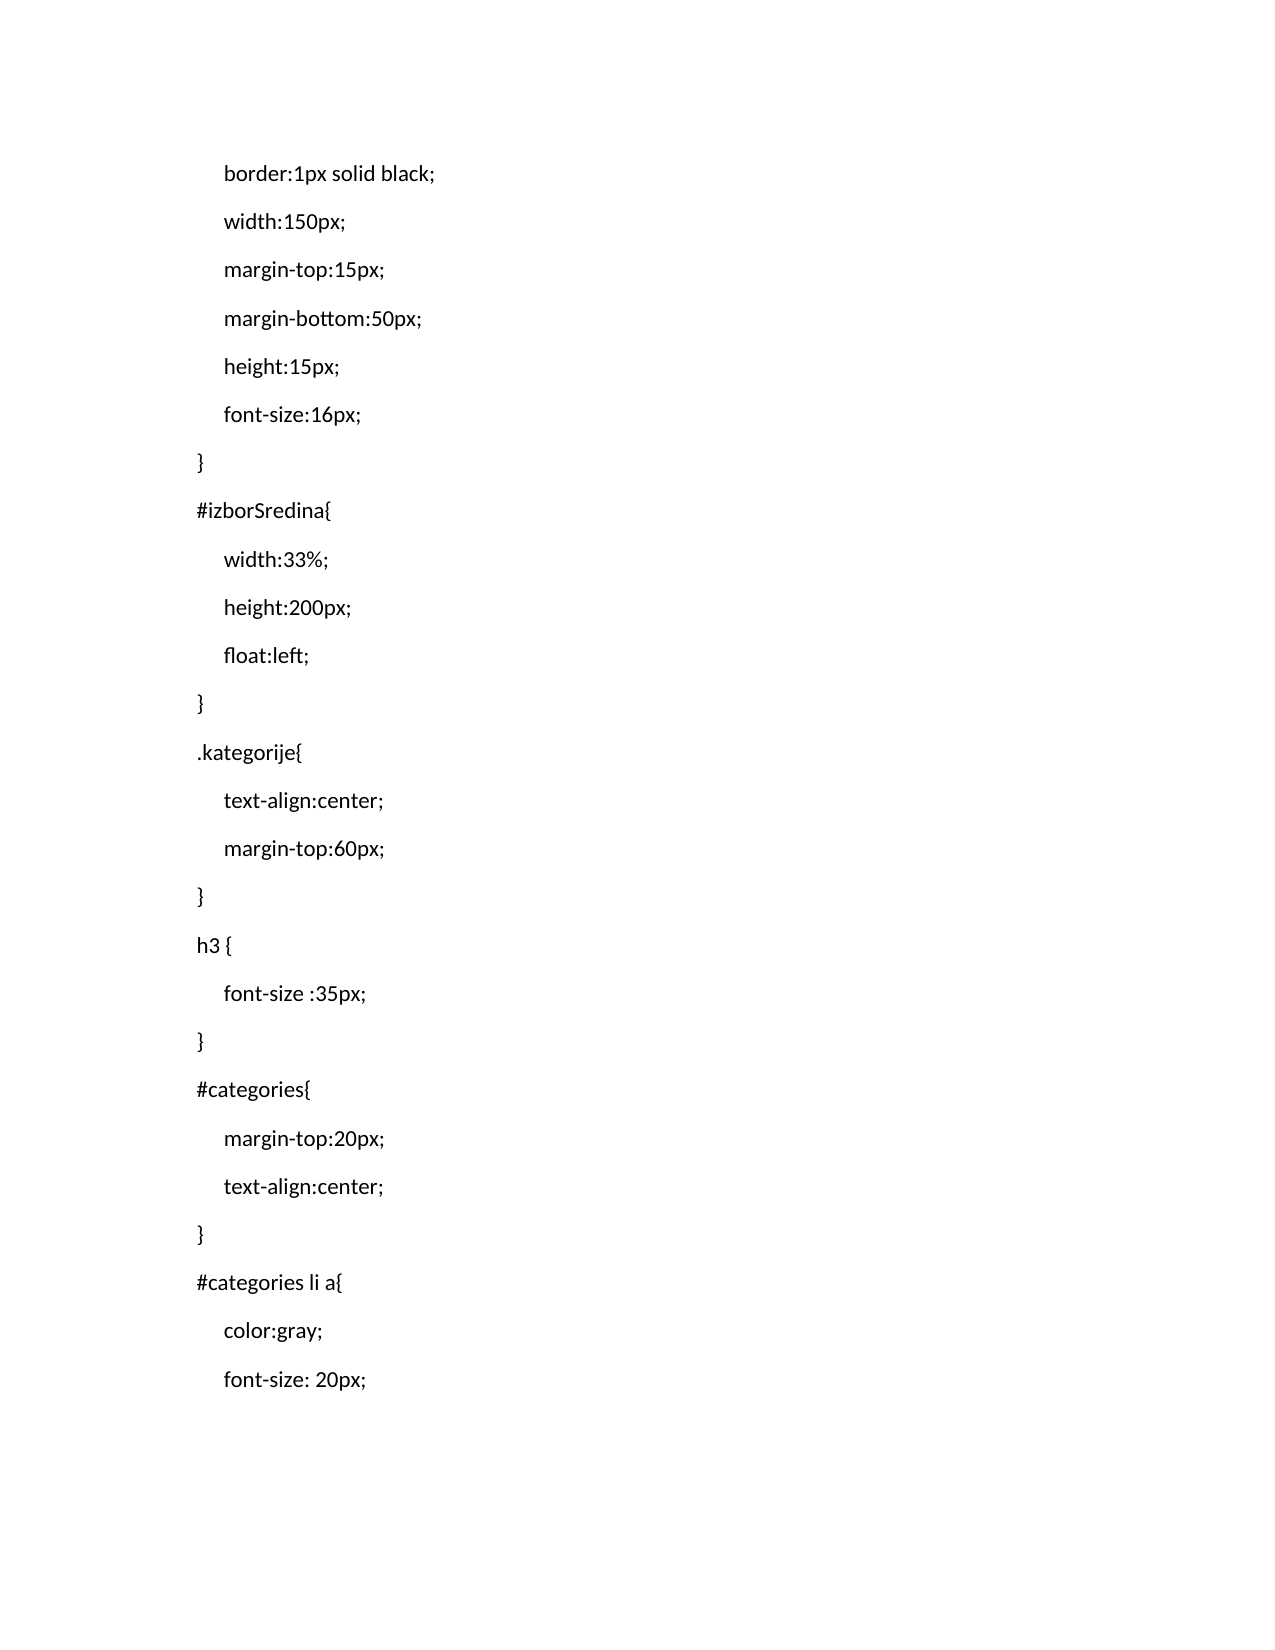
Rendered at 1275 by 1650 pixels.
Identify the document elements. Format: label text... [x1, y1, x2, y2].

text text-align:center; [196, 1172, 1083, 1200]
text h3 { [196, 931, 1083, 959]
text width:150px; [196, 207, 1083, 235]
text #izborSredina{ [196, 497, 1083, 525]
text #categories li a{ [196, 1268, 1083, 1296]
text } [196, 1027, 1083, 1055]
text color:gray; [196, 1317, 1083, 1344]
text } [196, 448, 1083, 476]
text } [196, 1220, 1083, 1248]
text font-size :35px; [196, 979, 1083, 1007]
text width:33%; [196, 545, 1083, 573]
text text-align:center; [196, 786, 1083, 814]
text .kategorije{ [196, 738, 1083, 766]
text border:1px solid black; [196, 159, 1083, 187]
text height:200px; [196, 593, 1083, 621]
text margin-top:20px; [196, 1124, 1083, 1152]
text } [196, 689, 1083, 718]
text margin-bottom:50px; [196, 304, 1083, 332]
text font-size:16px; [196, 400, 1083, 428]
text margin-top:60px; [196, 834, 1083, 862]
text height:15px; [196, 352, 1083, 380]
text float:left; [196, 641, 1083, 669]
text } [196, 882, 1083, 911]
text #categories{ [196, 1075, 1083, 1103]
text margin-top:15px; [196, 256, 1083, 283]
text font-size: 20px; [196, 1365, 1083, 1393]
